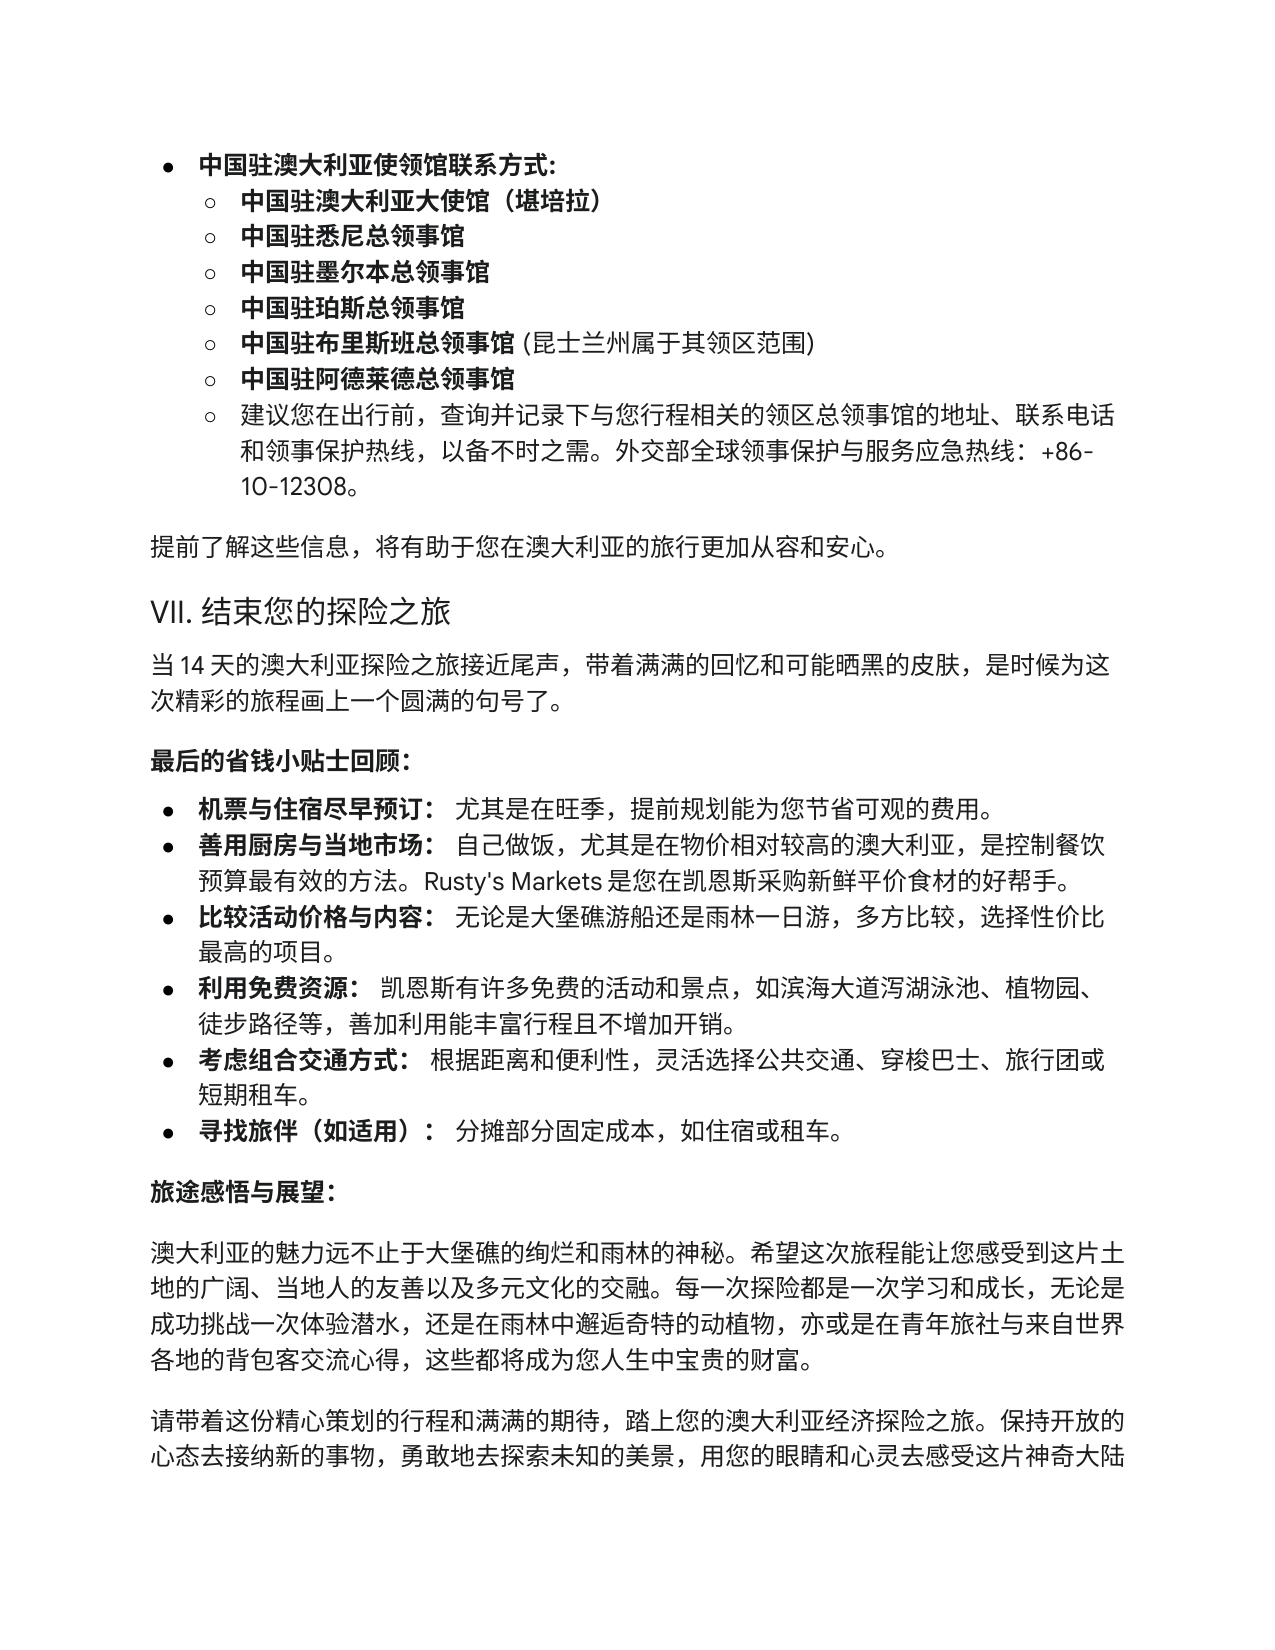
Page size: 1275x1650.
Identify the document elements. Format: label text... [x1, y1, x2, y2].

text 当14天的澳大利亚探险之旅接近尾声，带着满满的回忆和可能晒黑的皮肤，是时候为这次精彩的旅程画上一个圆满的句号了。 [150, 650, 1125, 717]
text 最后的省钱小贴士回顾： [150, 747, 1125, 778]
list 寻找旅伴（如适用）： 分摊部分固定成本，如住宿或租车。 [161, 1116, 1125, 1148]
list 中国驻澳大利亚大使馆（堪培拉） [203, 186, 1125, 217]
list 利用免费资源： 凯恩斯有许多免费的活动和景点，如滨海大道泻湖泳池、植物园、徒步路径等，善加利用能丰富行程且不增加开销。 [161, 973, 1125, 1041]
list 建议您在出行前，查询并记录下与您行程相关的领区总领事馆的地址、联系电话和领事保护热线，以备不时之需。外交部全球领事保护与服务应急热线：+86-10-12308。 [203, 400, 1125, 503]
list 中国驻珀斯总领事馆 [203, 293, 1125, 324]
list 中国驻布里斯班总领事馆 (昆士兰州属于其领区范围) [203, 329, 1125, 360]
list 中国驻墨尔本总领事馆 [203, 257, 1125, 288]
list 善用厨房与当地市场： 自己做饭，尤其是在物价相对较高的澳大利亚，是控制餐饮预算最有效的方法。Rusty's Markets是您在凯恩斯采购新鲜平价食材的好帮手。 [161, 831, 1125, 898]
list 中国驻澳大利亚使领馆联系方式: [161, 150, 1125, 181]
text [150, 1406, 1125, 1473]
list 比较活动价格与内容： 无论是大堡礁游船还是雨林一日游，多方比较，选择性价比最高的项目。 [161, 902, 1125, 969]
list 中国驻阿德莱德总领事馆 [203, 364, 1125, 396]
text 旅途感悟与展望： [150, 1177, 1125, 1208]
subtitle VII. 结束您的探险之旅 [150, 593, 1125, 632]
text 提前了解这些信息，将有助于您在澳大利亚的旅行更加从容和安心。 [150, 532, 1125, 564]
list 机票与住宿尽早预订： 尤其是在旺季，提前规划能为您节省可观的费用。 [161, 795, 1125, 826]
text 澳大利亚的魅力远不止于大堡礁的绚烂和雨林的神秘。希望这次旅程能让您感受到这片土地的广阔、当地人的友善以及多元文化的交融。每一次探险都是一次学习和成长，无论是成功挑战一次体验潜水，还是在雨林中邂逅奇特的动植物，亦或是在青年旅社与来自世界各地的背包客交流心得，这些都将成为您人生中宝贵的财富。 [150, 1238, 1125, 1376]
list 中国驻悉尼总领事馆 [203, 221, 1125, 253]
list 考虑组合交通方式： 根据距离和便利性，灵活选择公共交通、穿梭巴士、旅行团或短期租车。 [161, 1045, 1125, 1112]
